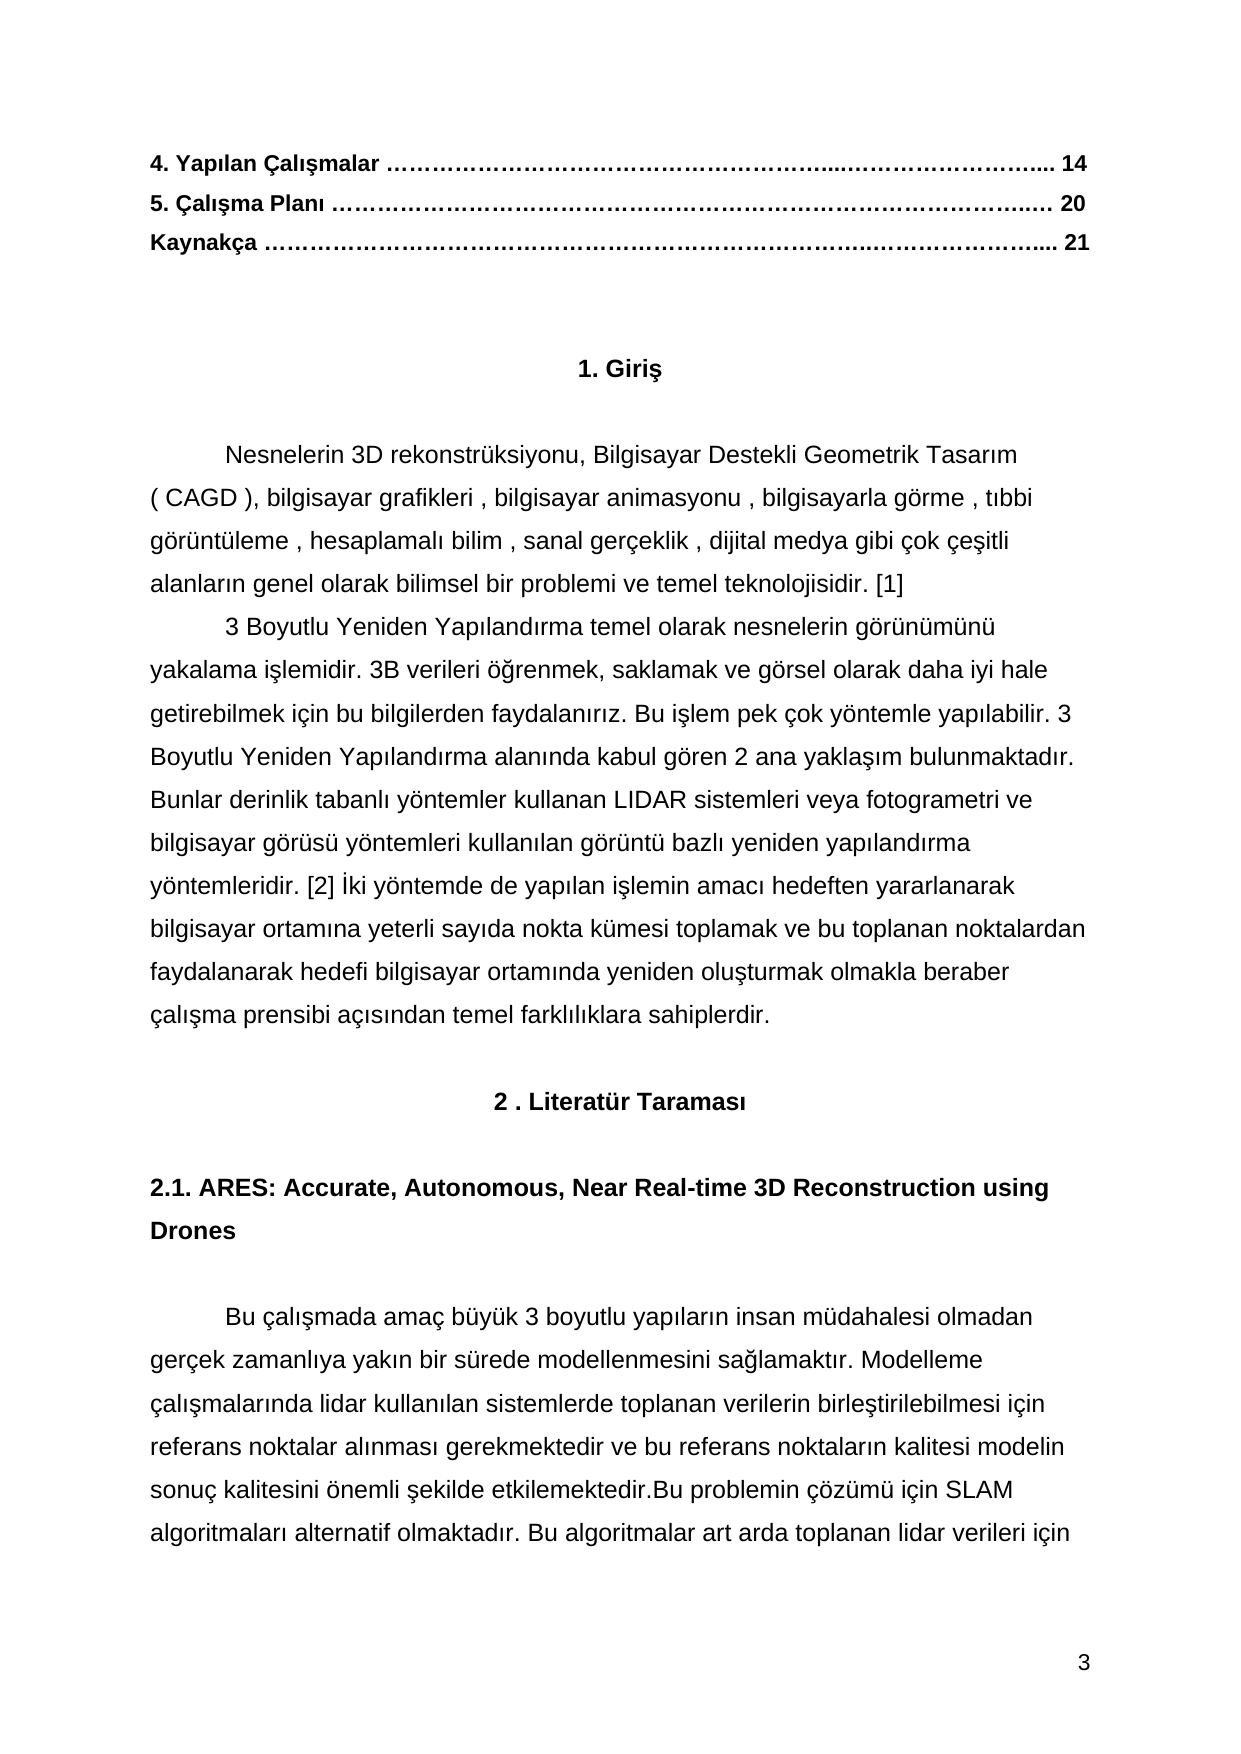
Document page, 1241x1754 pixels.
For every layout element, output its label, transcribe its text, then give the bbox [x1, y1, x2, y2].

text 4. Yapılan Çalışmalar …………………………………………………....…………………….... 14 [150, 150, 1090, 176]
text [150, 1302, 1090, 1547]
text 3 Boyutlu Yeniden Yapılandırma temel olarak nesnelerin görünümünü yakalama işlemidir. 3B verileri öğrenmek, saklamak ve görsel olarak daha iyi hale getirebilmek için bu bilgilerden faydalanırız. Bu işlem pek çok yöntemle yapılabilir. 3 Boyutlu Yeniden Yapılandırma alanında kabul gören 2 ana yaklaşım bulunmaktadır. Bunlar derinlik tabanlı yöntemler kullanan LIDAR sistemleri veya fotogrametri ve bilgisayar görüsü yöntemleri kullanılan görüntü bazlı yeniden yapılandırma yöntemleridir. [2] İki yöntemde de yapılan işlemin amacı hedeften yararlanarak bilgisayar ortamına yeterli sayıda nokta kümesi toplamak ve bu toplanan noktalardan faydalanarak hedefi bilgisayar ortamında yeniden oluşturmak olmakla beraber çalışma prensibi açısından temel farklılıklara sahiplerdir. [150, 612, 1090, 1029]
text 2 . Literatür Taraması [150, 1087, 1090, 1116]
text Kaynakça ……………………………………………………………………..………………….... 21 [150, 229, 1090, 255]
text 2.1. ARES: Accurate, Autonomous, Near Real-time 3D Reconstruction using Drones [150, 1173, 1090, 1245]
text 5. Çalışma Planı ………………………………………………………………………………..… 20 [150, 189, 1090, 216]
text Nesnelerin 3D rekonstrüksiyonu, Bilgisayar Destekli Geometrik Tasarım ( CAGD ), bilgisayar grafikleri , bilgisayar animasyonu , bilgisayarla görme , tıbbi görüntüleme , hesaplamalı bilim , sanal gerçeklik , dijital medya gibi çok çeşitli alanların genel olarak bilimsel bir problemi ve temel teknolojisidir. [1] [150, 440, 1090, 598]
text 1. Giriş [150, 354, 1090, 382]
